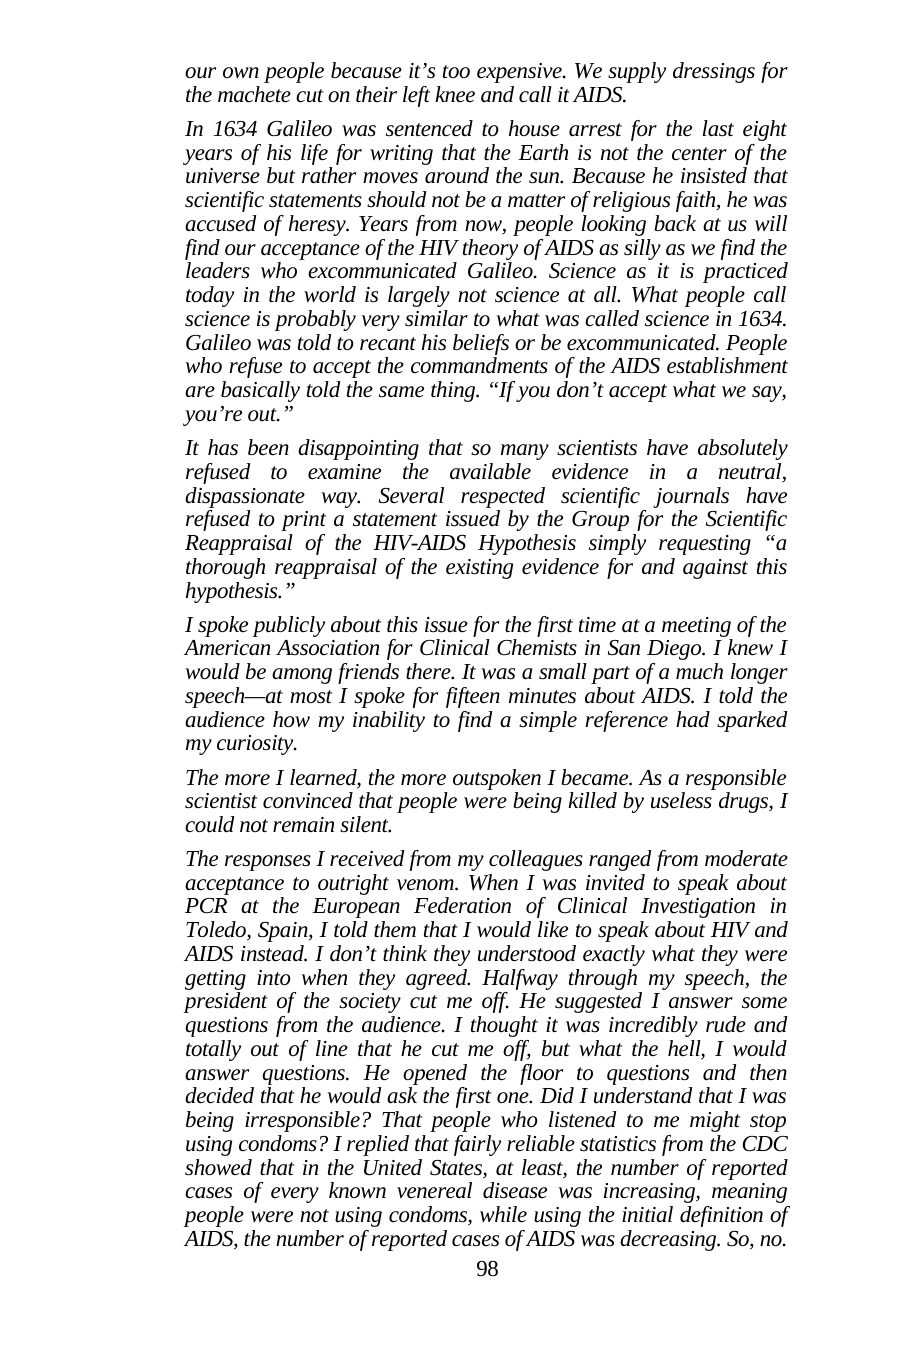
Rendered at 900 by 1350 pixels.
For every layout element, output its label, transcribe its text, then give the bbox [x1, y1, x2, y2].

text The more I learned, the more outspoken I became. As a responsible scientist convinced that people were being killed by useless drugs, I could not remain silent. [185, 766, 790, 837]
text I spoke publicly about this issue for the first time at a meeting of the American Association for Clinical Chemists in San Diego. I knew I would be among friends there. It was a small part of a much longer speech—at most I spoke for fifteen minutes about AIDS. I told the audience how my inability to find a simple reference had sparked my curiosity. [185, 613, 790, 756]
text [185, 848, 790, 1251]
text In 1634 Galileo was sentenced to house arrest for the last eight years of his life for writing that the Earth is not the center of the universe but rather moves around the sun. Because he insisted that scientific statements should not be a matter of religious faith, he was accused of heresy. Years from now, people looking back at us will find our acceptance of the HIV theory of AIDS as silly as we find the leaders who excommunicated Galileo. Science as it is practiced today in the world is largely not science at all. What people call science is probably very similar to what was called science in 1634. Galileo was told to recant his beliefs or be excommunicated. People who refuse to accept the commandments of the AIDS establishment are basically told the same thing. “If you don’t accept what we say, you’re out.” [185, 118, 790, 426]
text It has been disappointing that so many scientists have absolutely refused to examine the available evidence in a neutral, dispassionate way. Several respected scientific journals have refused to print a statement issued by the Group for the Scientific Reappraisal of the HIV-AIDS Hypothesis simply requesting “a thorough reappraisal of the existing evidence for and against this hypothesis.” [185, 437, 790, 603]
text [185, 60, 790, 107]
